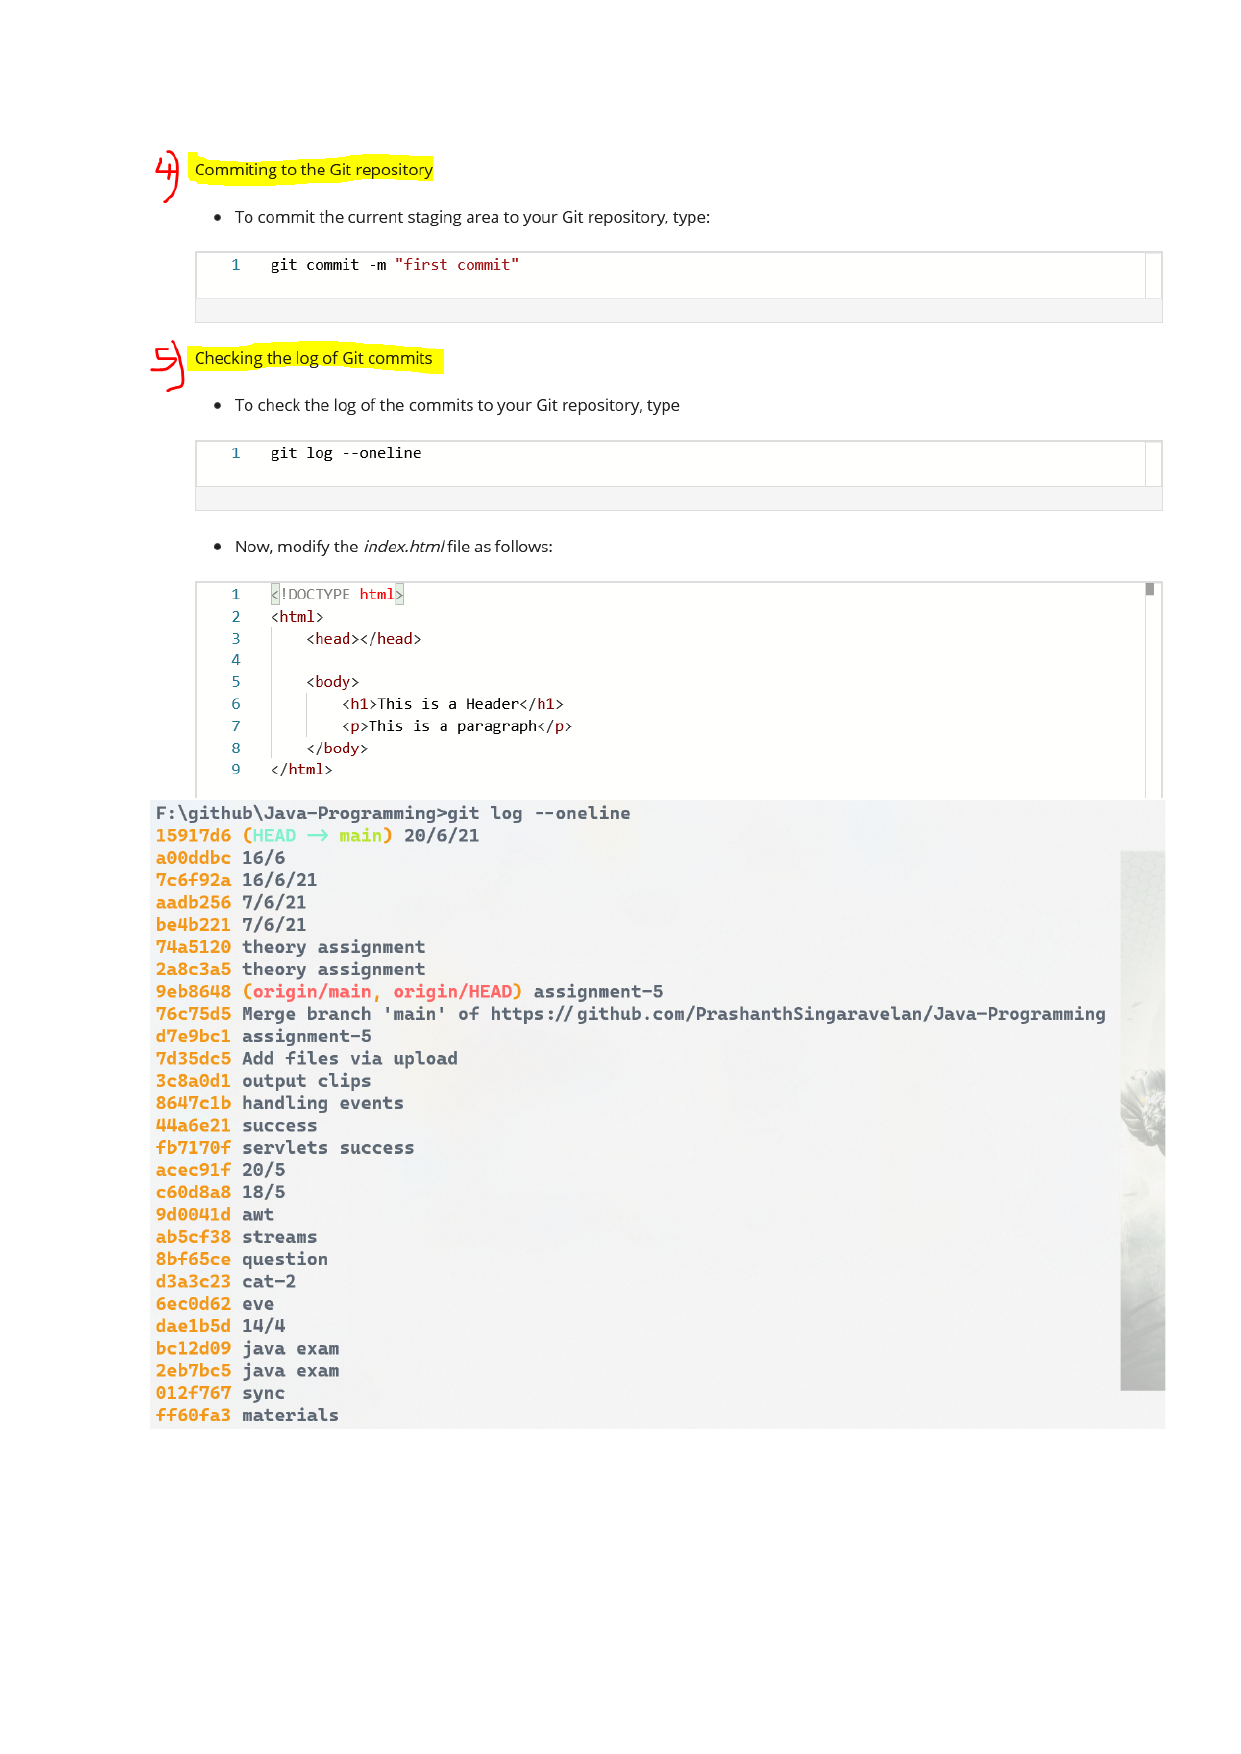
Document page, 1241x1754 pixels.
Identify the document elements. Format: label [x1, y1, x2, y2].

picture [150, 150, 1205, 798]
picture [150, 800, 1166, 1429]
